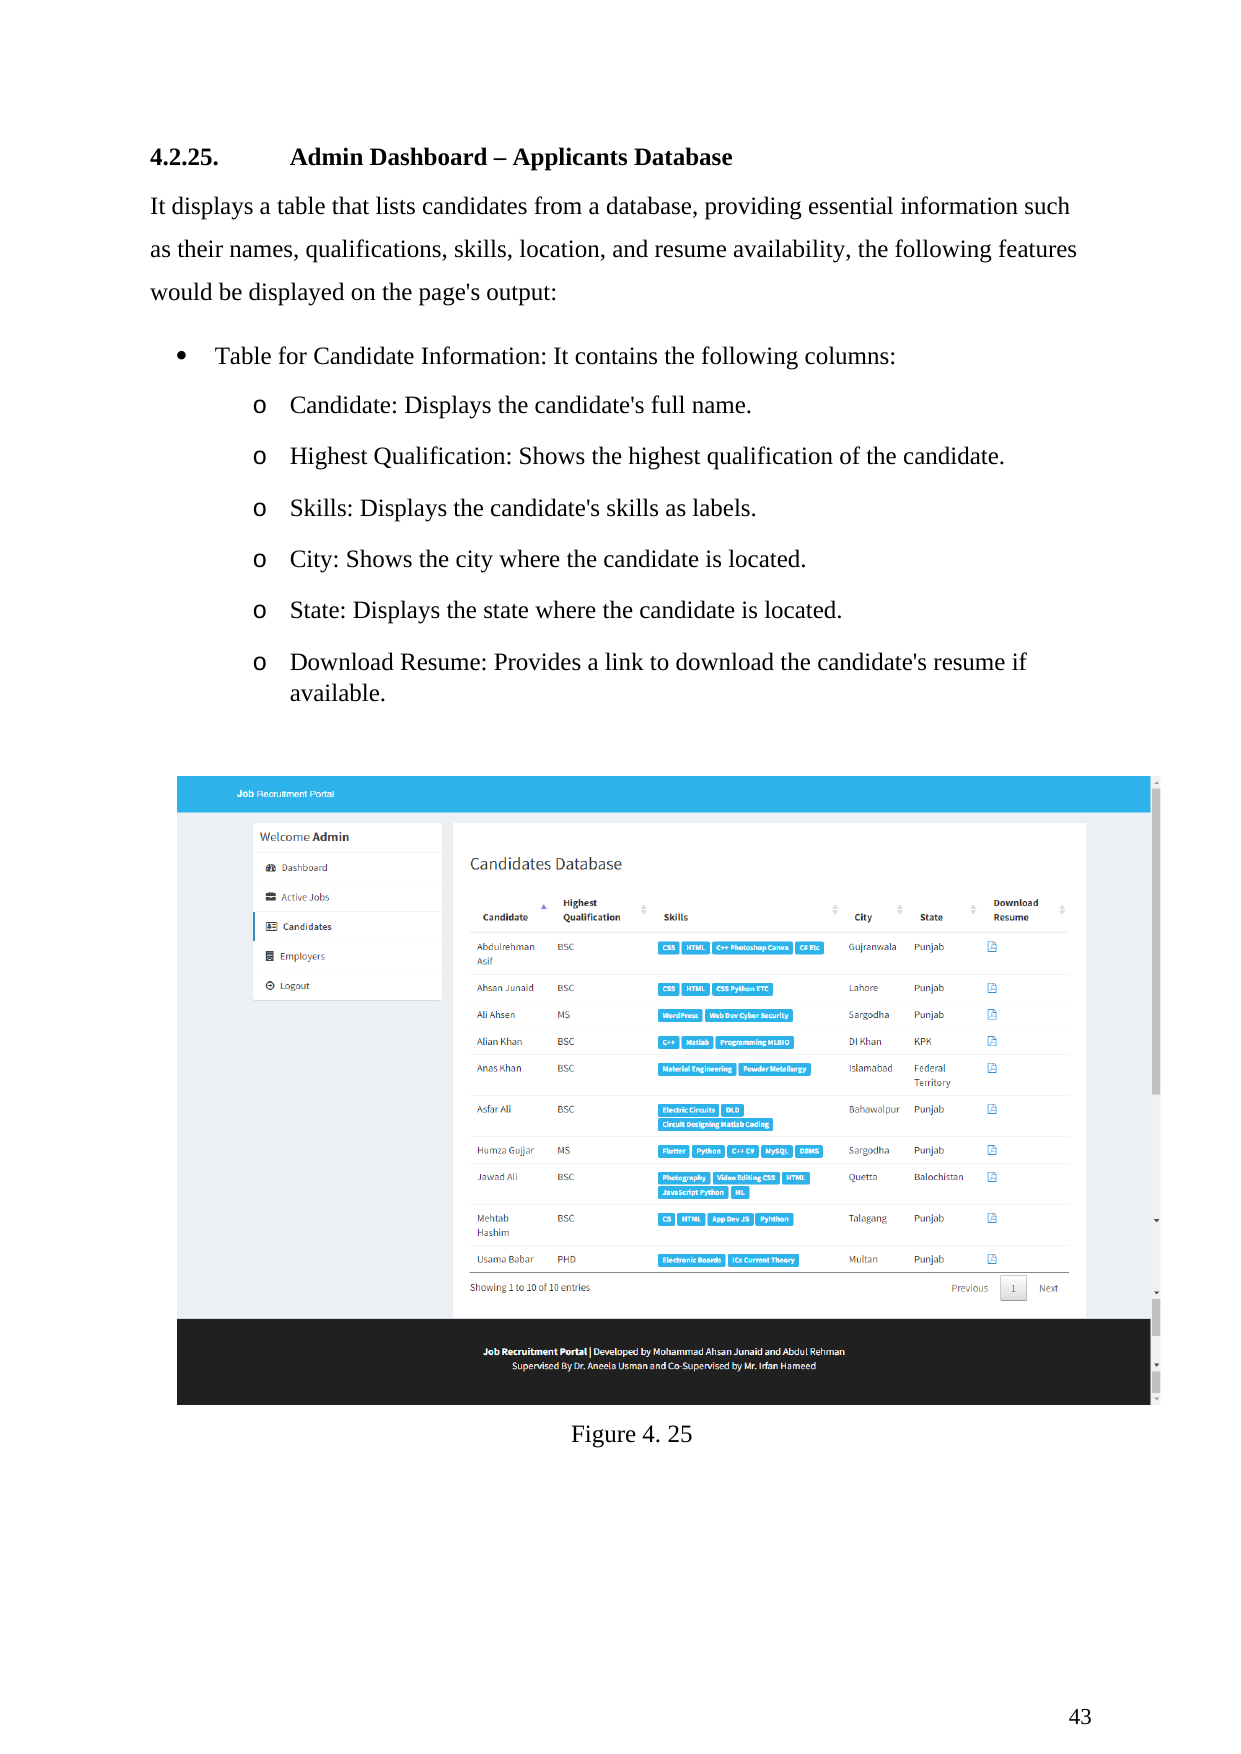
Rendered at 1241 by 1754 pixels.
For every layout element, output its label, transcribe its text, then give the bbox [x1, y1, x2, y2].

list Download Resume: Provides a link to download the candidate's resume if available. [252, 647, 1091, 706]
list Highest Qualification: Shows the highest qualification of the candidate. [252, 441, 1091, 472]
list Skills: Displays the candidate's skills as labels. [252, 493, 1091, 524]
text It displays a table that lists candidates from a database, providing essential information such as their names, qualifications, skills, location, and resume availability, the following features would be displayed on the page's output: [150, 191, 1091, 306]
text Figure 4. 25 [139, 1419, 1123, 1448]
list Candidate: Displays the candidate's full name. [252, 390, 1091, 421]
list State: Displays the state where the candidate is located. [252, 596, 1091, 626]
list Table for Candidate Information: It contains the following columns: [177, 341, 1091, 369]
subtitle Admin Dashboard – Applicants Database [150, 142, 1123, 170]
list City: Shows the city where the candidate is located. [252, 544, 1091, 575]
picture [177, 776, 1161, 1405]
